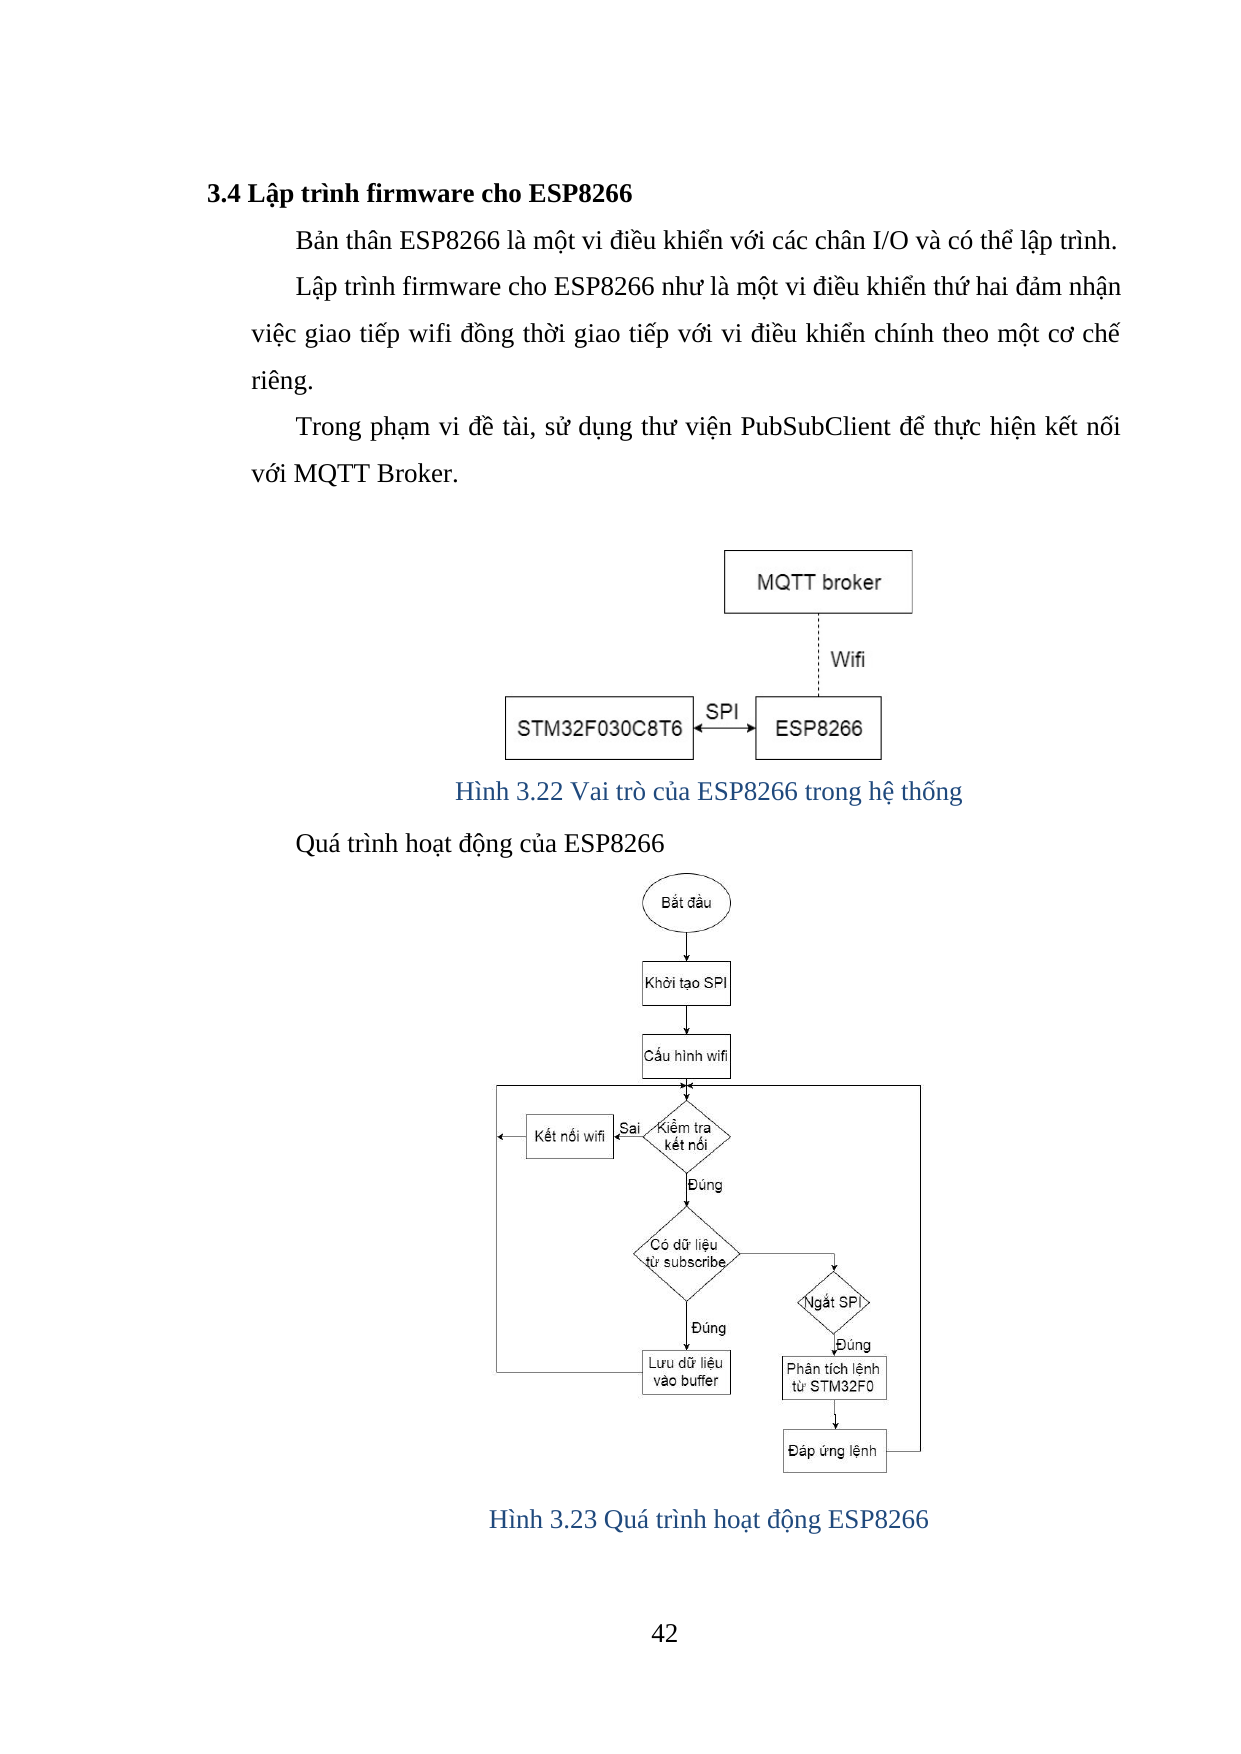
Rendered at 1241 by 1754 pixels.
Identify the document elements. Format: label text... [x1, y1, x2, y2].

subtitle 3.4 Lập trình firmware cho ESP8266 [207, 177, 1122, 208]
text Trong phạm vi đề tài, sử dụng thư viện PubSubClient để thực hiện kết nối với MQTT Broker. [251, 411, 1122, 488]
text Hình 3.22 Vai trò của ESP8266 trong hệ thống [251, 775, 1122, 806]
text Lập trình firmware cho ESP8266 như là một vi điều khiển thứ hai đảm nhận việc giao tiếp wifi đồng thời giao tiếp với vi điều khiển chính theo một cơ chế riêng. [251, 271, 1122, 395]
text Bản thân ESP8266 là một vi điều khiển với các chân I/O và có thể lập trình. [251, 224, 1122, 255]
picture [491, 873, 927, 1473]
text Quá trình hoạt động của ESP8266 [251, 827, 1122, 858]
picture [505, 550, 913, 760]
text Hình 3.23 Quá trình hoạt động ESP8266 [251, 1503, 1122, 1534]
